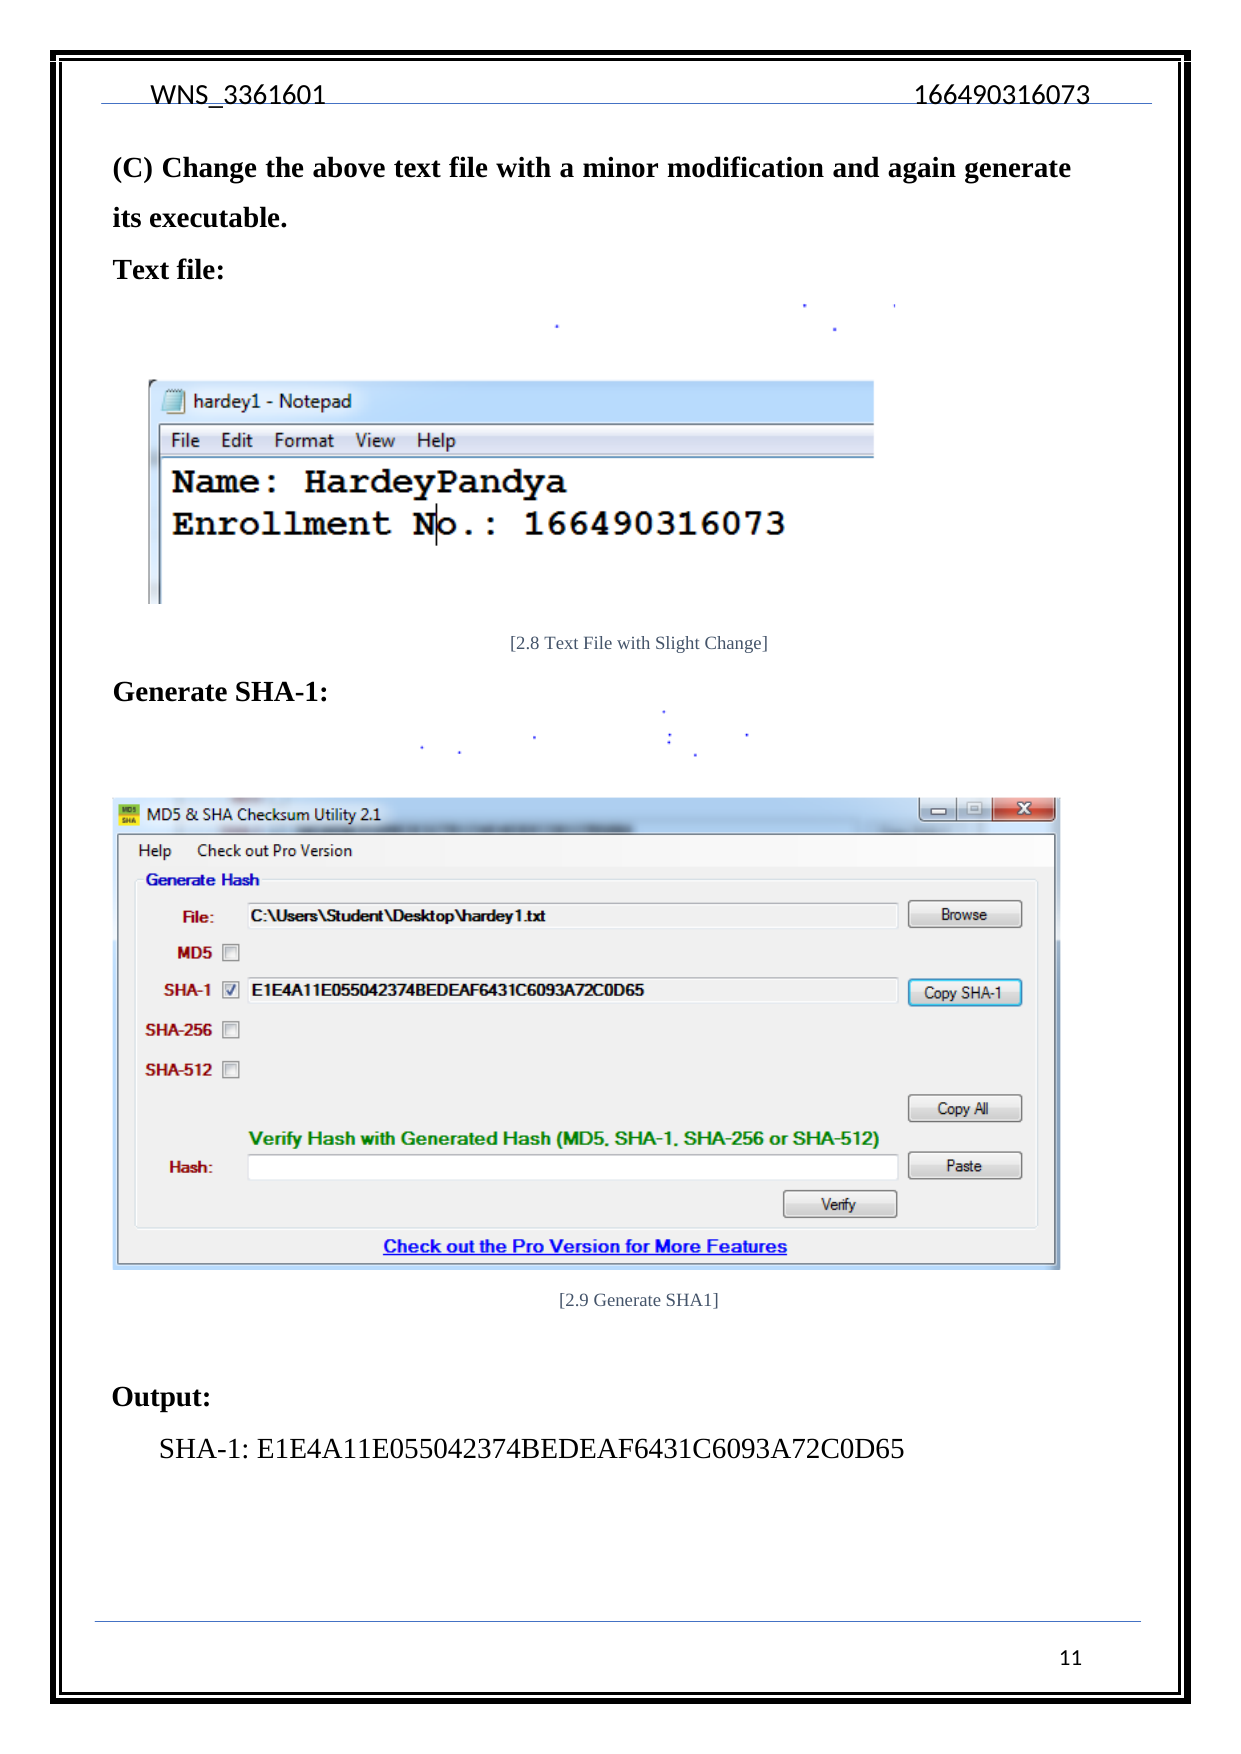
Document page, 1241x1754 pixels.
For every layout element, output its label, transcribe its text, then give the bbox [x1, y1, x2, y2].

picture [112, 710, 1061, 1270]
text Text file: [112, 252, 1072, 286]
text [2.9 Generate SHA1] [150, 1288, 1128, 1310]
text [2.8 Text File with Slight Change] [150, 632, 1128, 653]
text Generate SHA-1: [112, 674, 1128, 708]
text SHA-1: E1E4A11E055042374BEDEAF6431C6093A72C0D65 [112, 1431, 993, 1464]
picture [148, 303, 896, 604]
text (C) Change the above text file with a minor modification and again generate its executable. [112, 150, 1072, 234]
text Output: [111, 1379, 1128, 1413]
